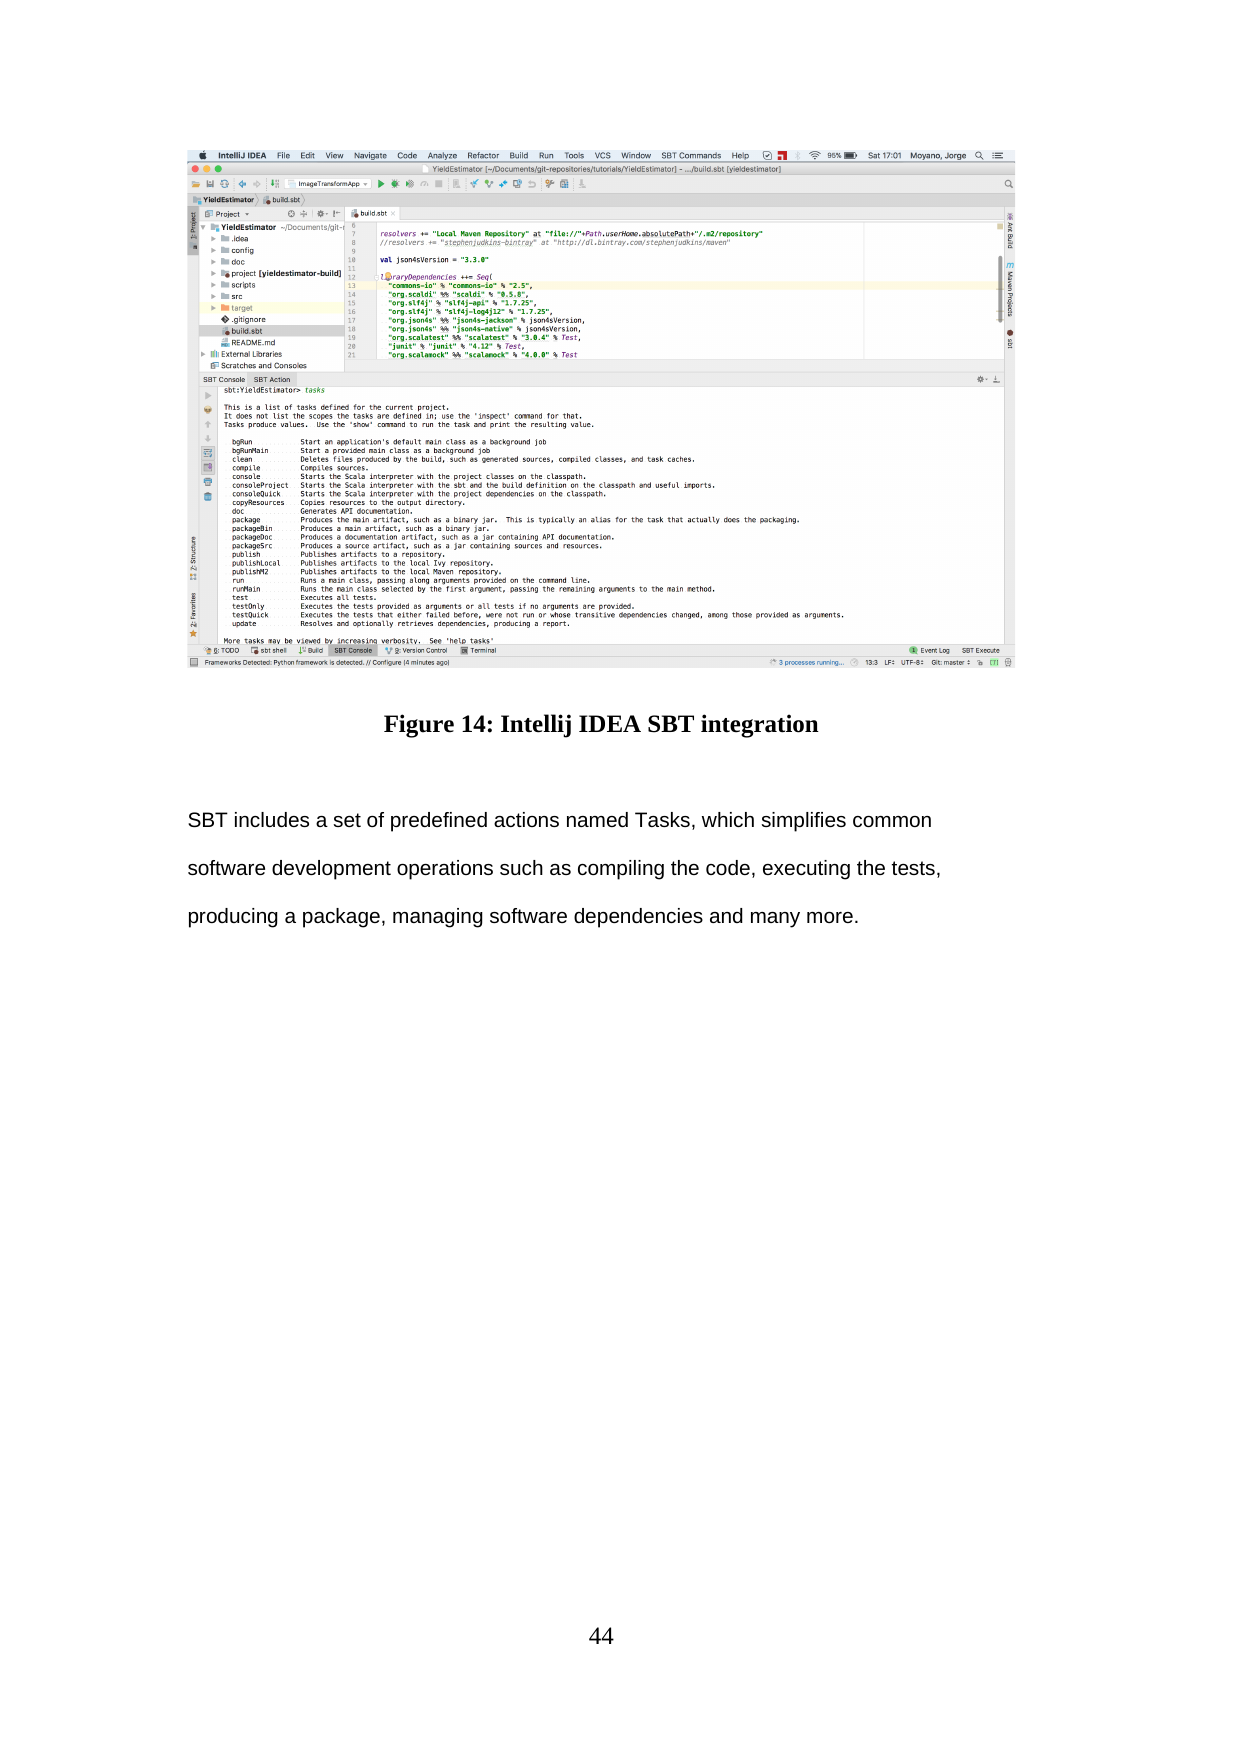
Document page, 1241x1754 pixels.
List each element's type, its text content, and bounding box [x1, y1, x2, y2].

text SBT includes a set of predefined actions named Tasks, which simplifies common software development operations such as compiling the code, executing the tests, producing a package, managing software dependencies and many more. [187, 808, 1015, 927]
picture [187, 150, 1016, 668]
text Figure 14: Intellij IDEA SBT integration [187, 709, 1015, 738]
